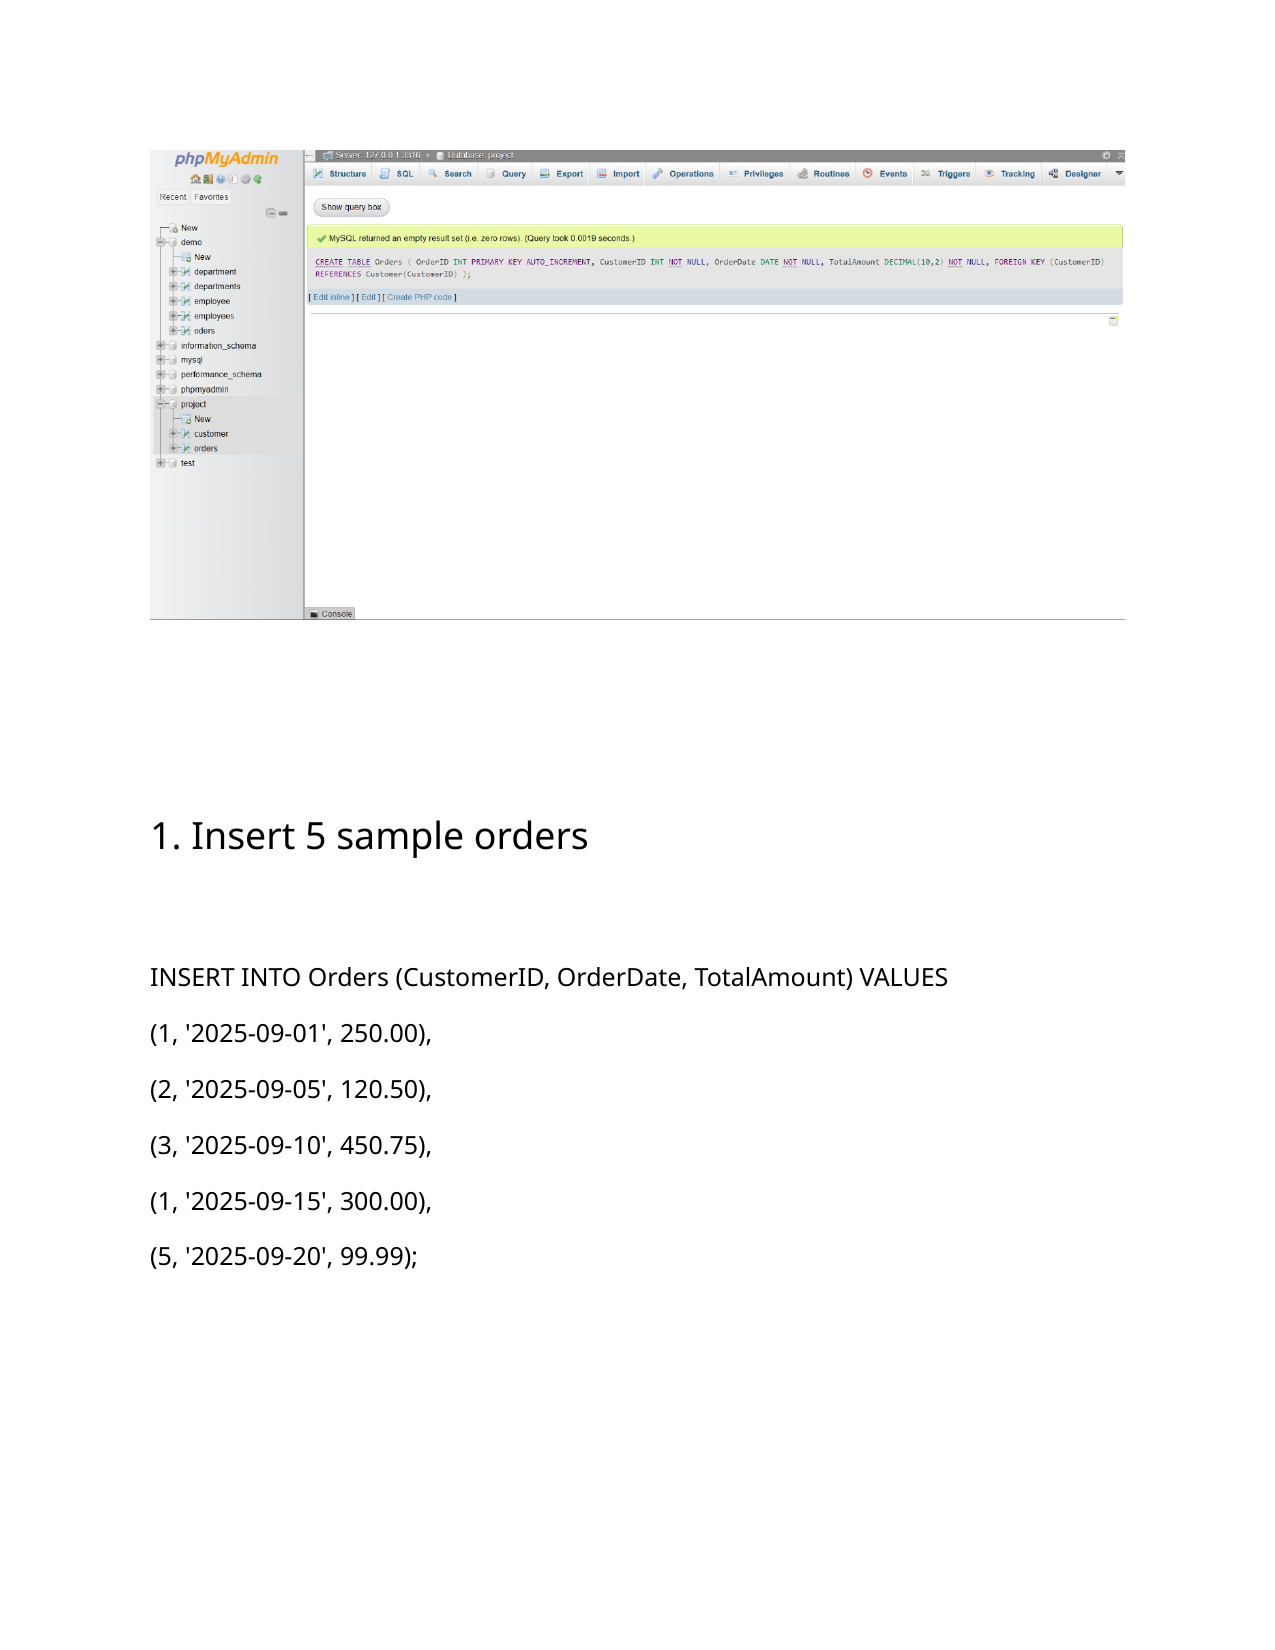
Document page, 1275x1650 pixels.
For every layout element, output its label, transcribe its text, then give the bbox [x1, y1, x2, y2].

picture [150, 150, 1125, 620]
text INSERT INTO Orders (CustomerID, OrderDate, TotalAmount) VALUES [150, 960, 1125, 994]
text 1. Insert 5 sample orders [150, 809, 1125, 860]
text (5, '2025-09-20', 99.99); [150, 1239, 1125, 1273]
text (1, '2025-09-01', 250.00), [150, 1016, 1125, 1050]
text (1, '2025-09-15', 300.00), [150, 1183, 1125, 1217]
text (3, '2025-09-10', 450.75), [150, 1127, 1125, 1161]
text (2, '2025-09-05', 120.50), [150, 1072, 1125, 1106]
